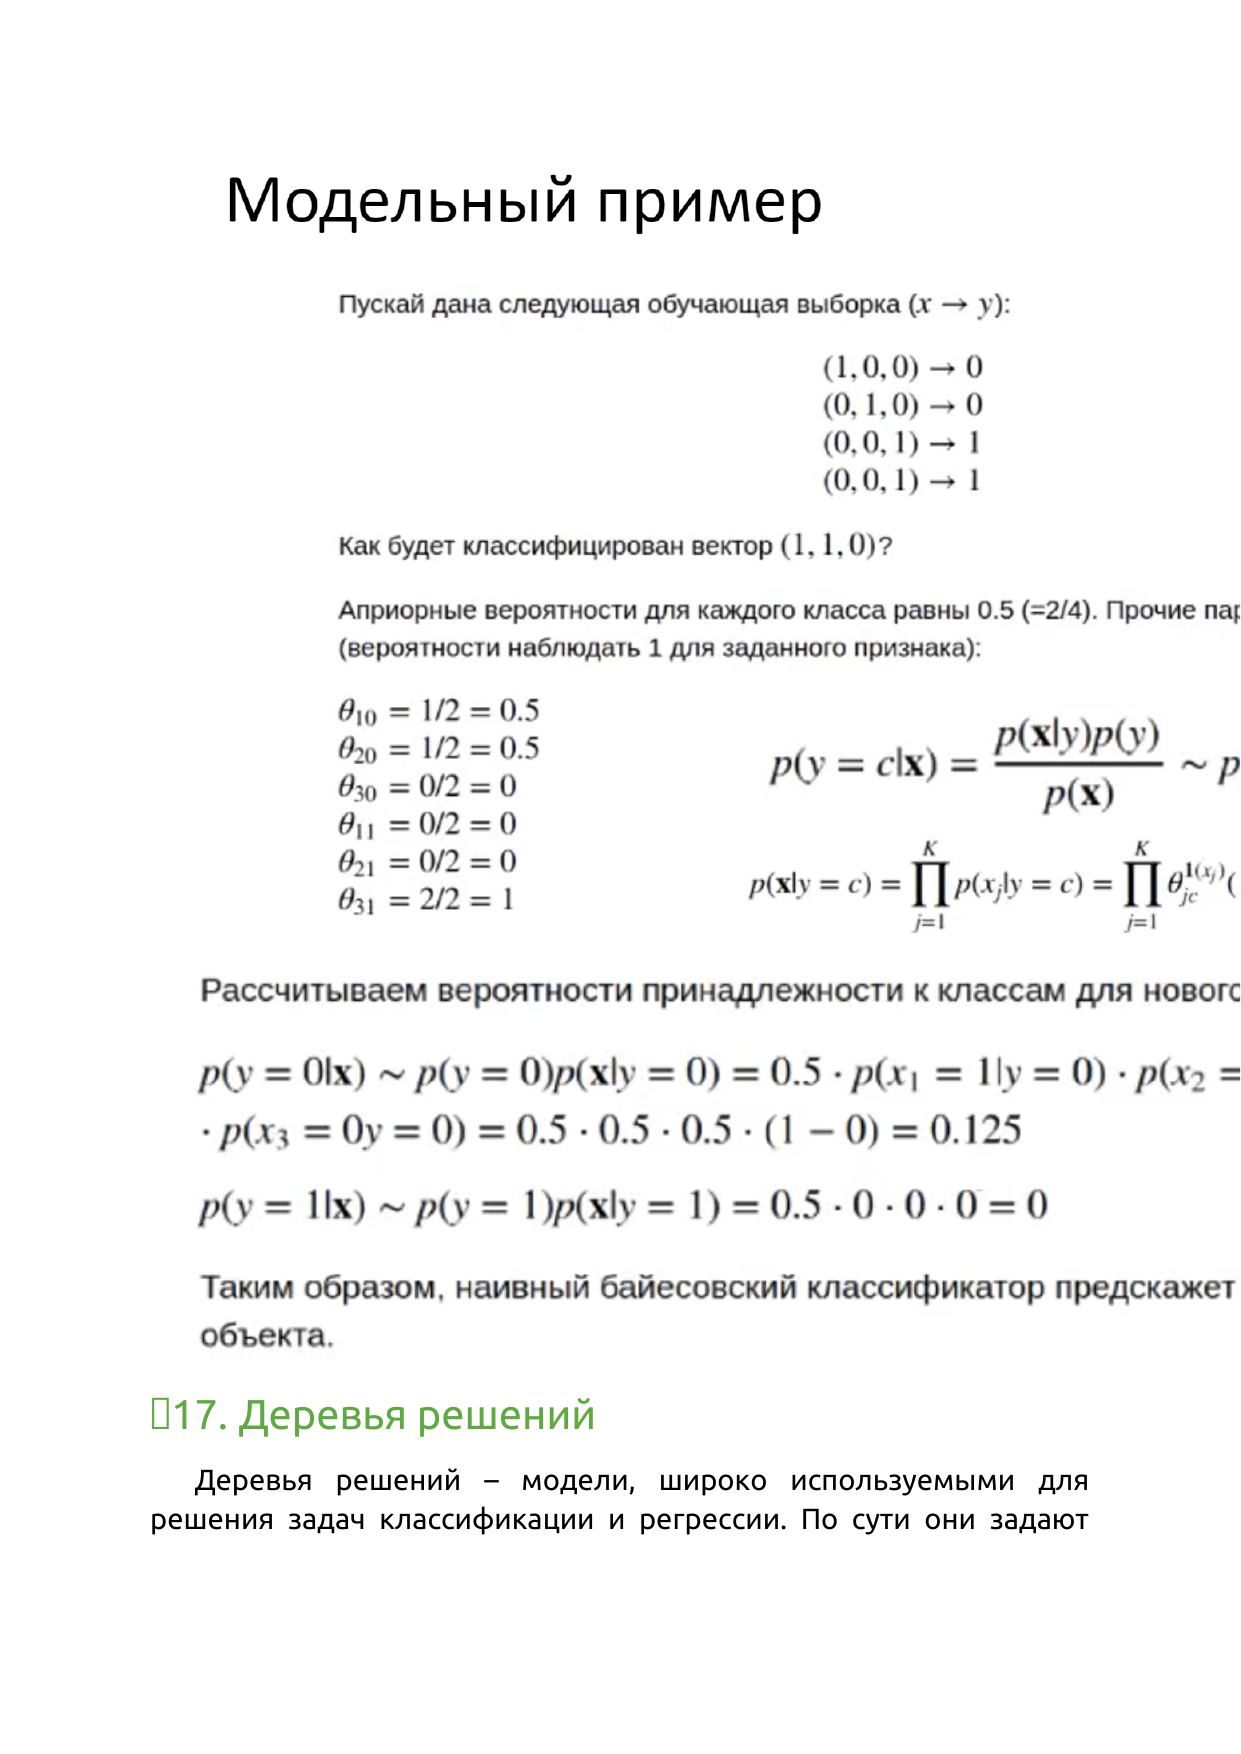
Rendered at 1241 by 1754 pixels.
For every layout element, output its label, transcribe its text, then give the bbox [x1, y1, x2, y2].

picture [194, 953, 1241, 1360]
picture [194, 150, 1241, 949]
subtitle 🐸17. Деревья решений [150, 1390, 1090, 1438]
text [150, 1463, 1090, 1535]
